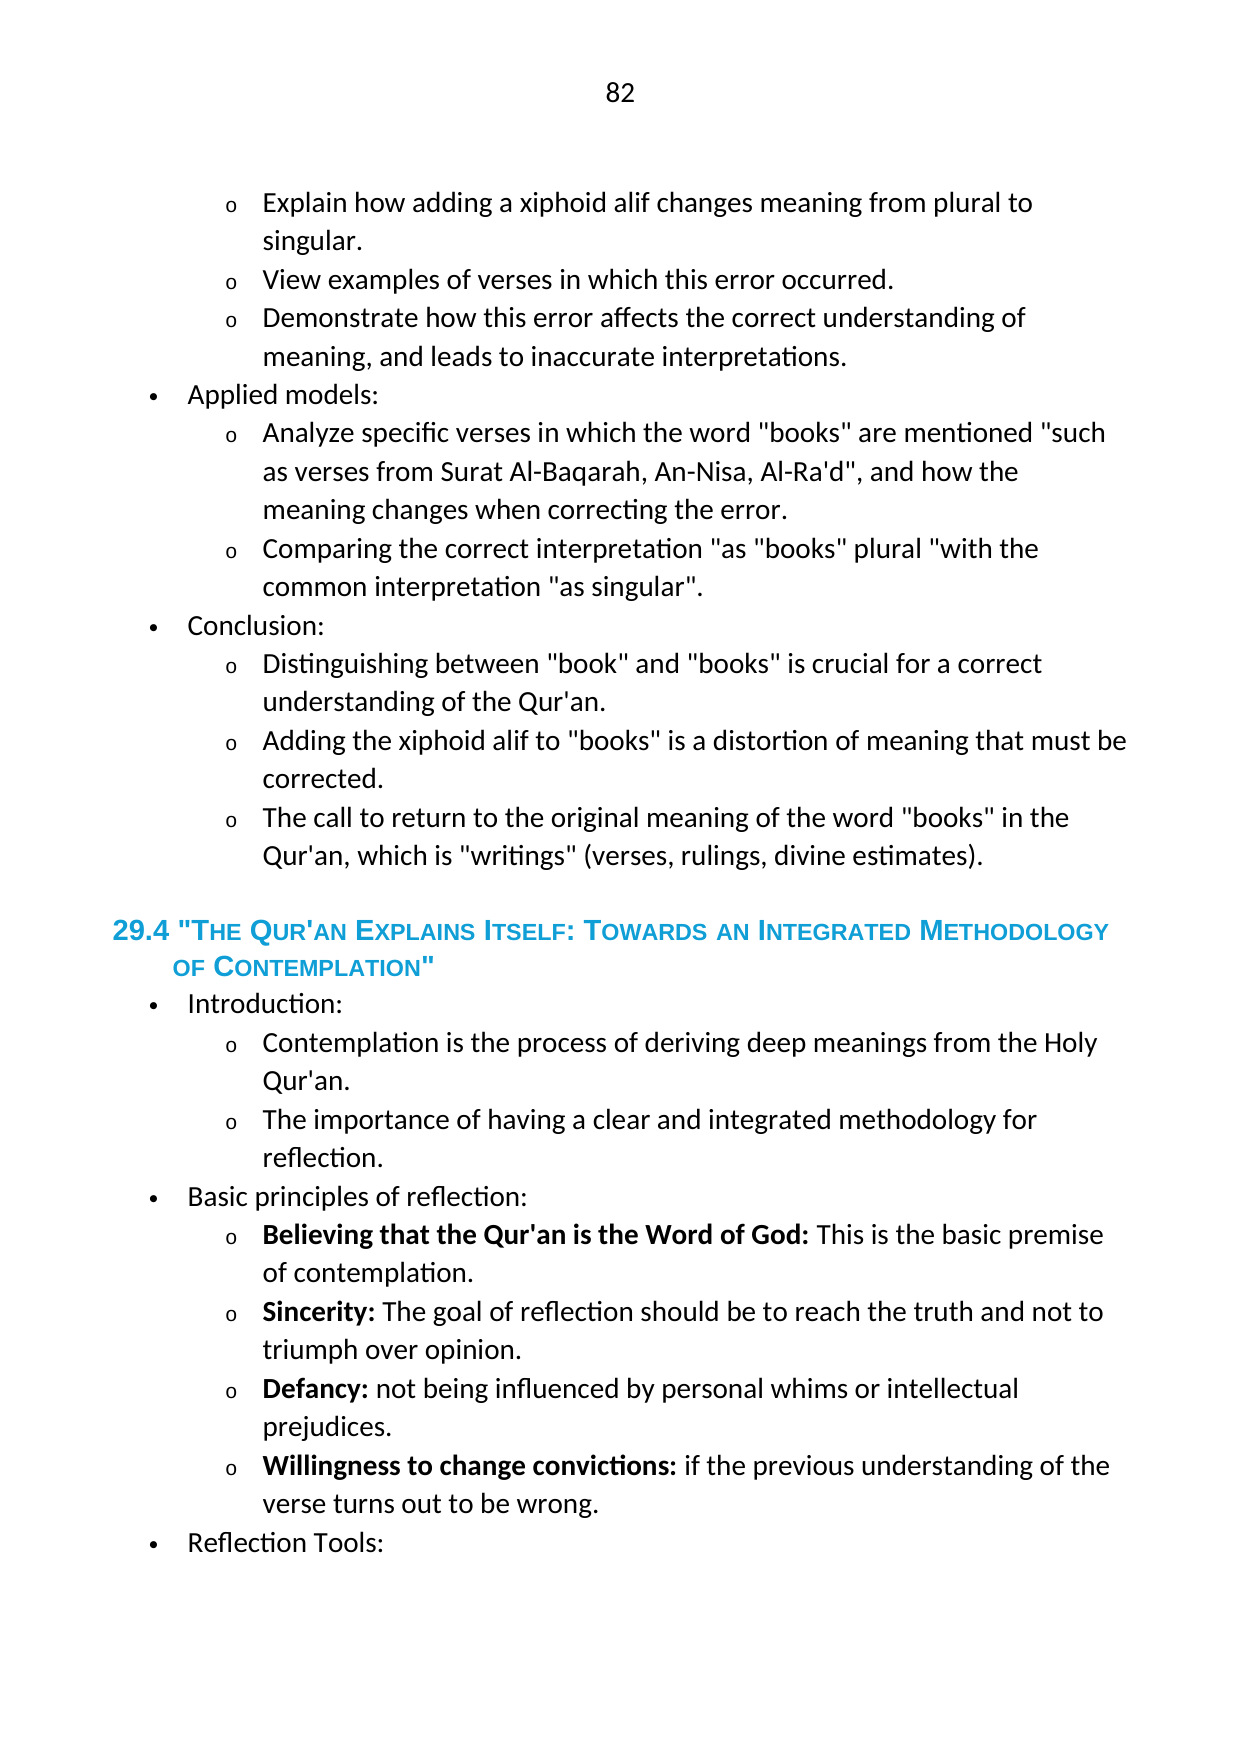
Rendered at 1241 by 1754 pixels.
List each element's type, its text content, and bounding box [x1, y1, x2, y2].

list Distinguishing between "book" and "books" is crucial for a correct understanding of the Qur'an. [225, 645, 1128, 719]
list Defancy: not being influenced by personal whims or intellectual prejudices. [225, 1370, 1128, 1444]
subtitle "The Qur'an Explains Itself: Towards an Integrated Methodology of Contemplation" [112, 913, 1128, 983]
list Conclusion: [150, 607, 1128, 642]
list The importance of having a clear and integrated methodology for reflection. [225, 1101, 1128, 1175]
list Comparing the correct interpretation "as "books" plural "with the common interpretation "as singular". [225, 530, 1128, 604]
list Contemplation is the process of deriving deep meanings from the Holy Qur'an. [225, 1024, 1128, 1098]
list Reflection Tools: [150, 1524, 1128, 1559]
list The call to return to the original meaning of the word "books" in the Qur'an, which is "writings" (verses, rulings, divine estimates). [225, 799, 1128, 873]
list Applied models: [150, 376, 1128, 412]
list Willingness to change convictions: if the previous understanding of the verse turns out to be wrong. [225, 1447, 1128, 1521]
list Basic principles of reflection: [150, 1178, 1128, 1213]
list Sincerity: The goal of reflection should be to reach the truth and not to triumph over opinion. [225, 1293, 1128, 1367]
list Adding the xiphoid alif to "books" is a distortion of meaning that must be corrected. [225, 722, 1128, 796]
list Demonstrate how this error affects the correct understanding of meaning, and leads to inaccurate interpretations. [225, 299, 1128, 373]
list Analyze specific verses in which the word "books" are mentioned "such as verses from Surat Al-Baqarah, An-Nisa, Al-Ra'd", and how the meaning changes when correcting the error. [225, 414, 1128, 527]
list Introduction: [150, 986, 1128, 1021]
list Explain how adding a xiphoid alif changes meaning from plural to singular. [225, 184, 1128, 258]
list Believing that the Qur'an is the Word of God: This is the basic premise of contemplation. [225, 1216, 1128, 1290]
list View examples of verses in which this error occurred. [225, 261, 1128, 296]
